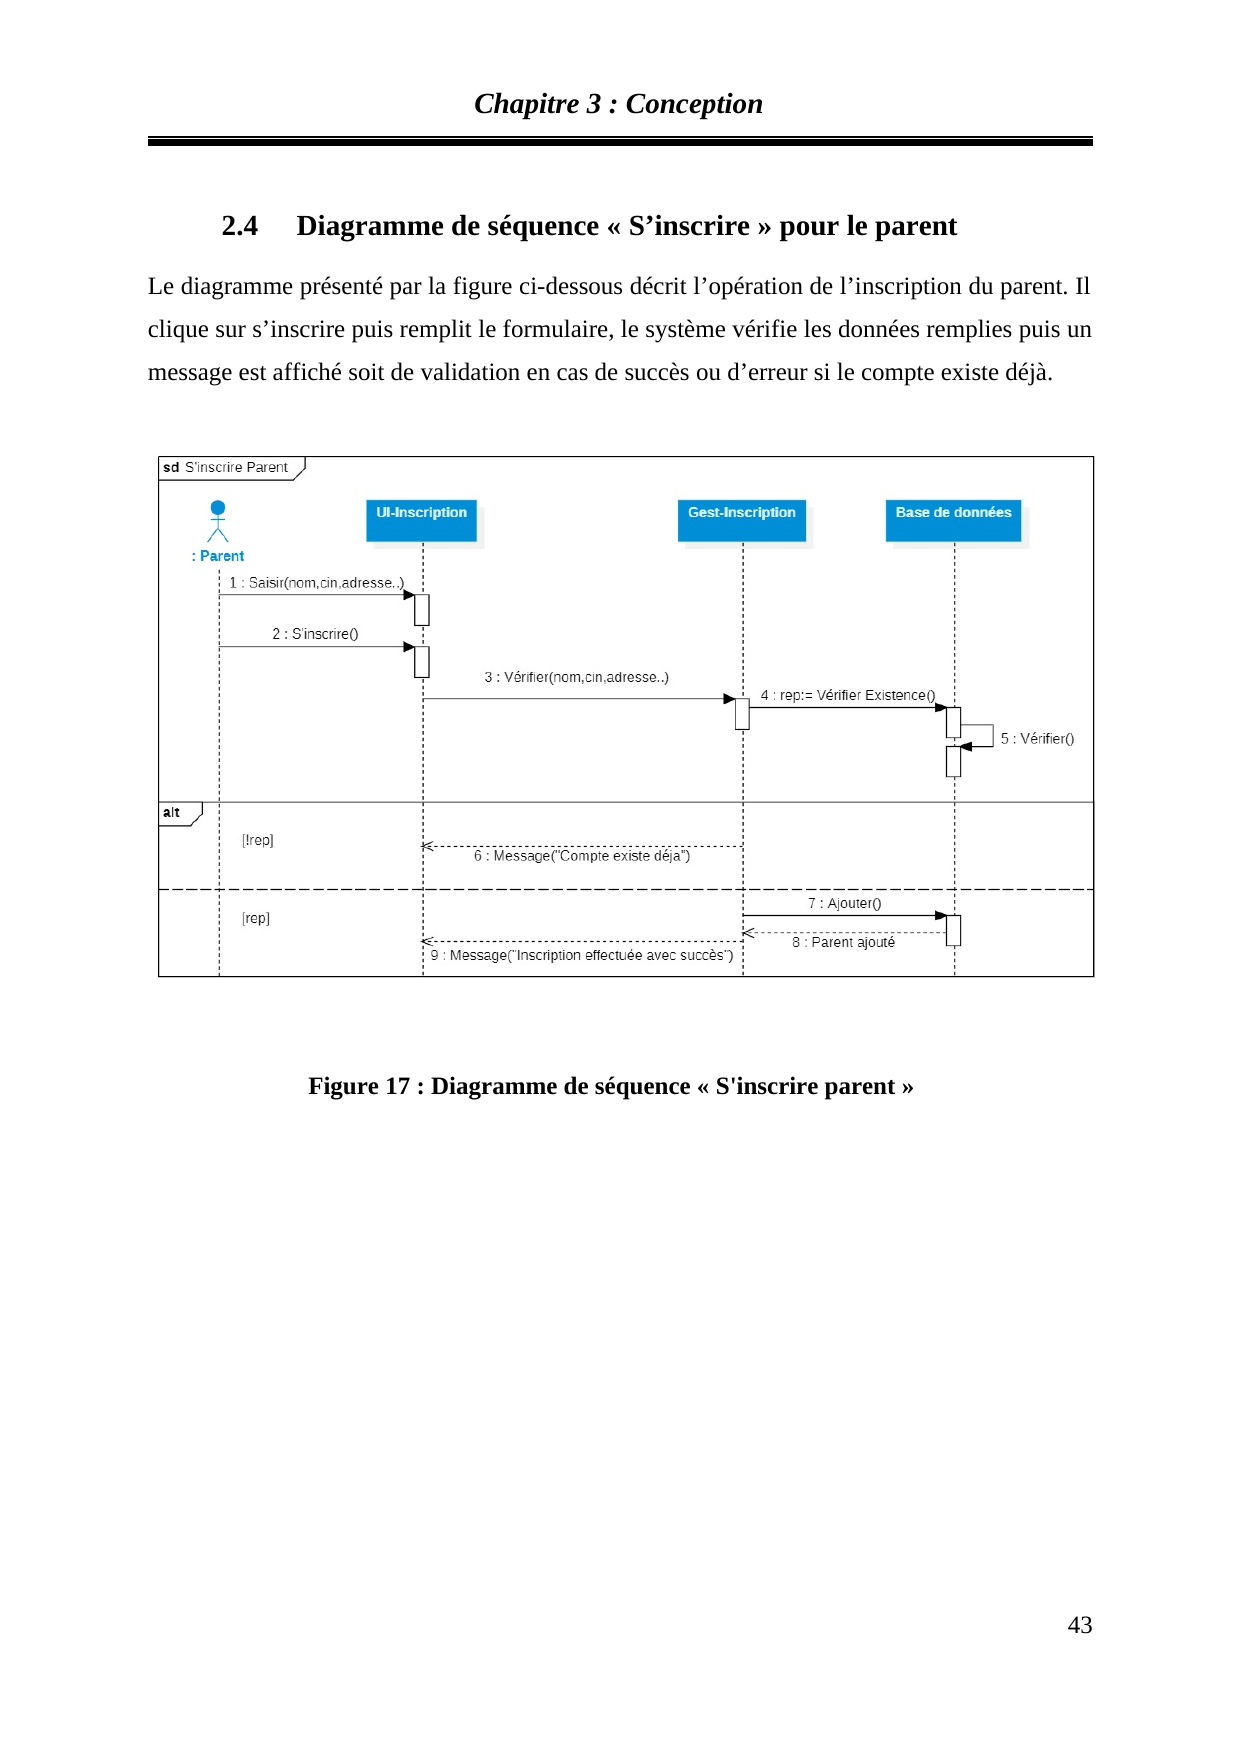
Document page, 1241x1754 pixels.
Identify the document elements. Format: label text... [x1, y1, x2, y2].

subtitle Diagramme de séquence « S’inscrire » pour le parent [221, 208, 1093, 242]
text Le diagramme présenté par la figure ci-dessous décrit l’opération de l’inscription du parent. Il clique sur s’inscrire puis remplit le formulaire, le système vérifie les données remplies puis un message est affiché soit de validation en cas de succès ou d’erreur si le compte existe déjà. [148, 271, 1093, 386]
picture [147, 445, 1106, 978]
